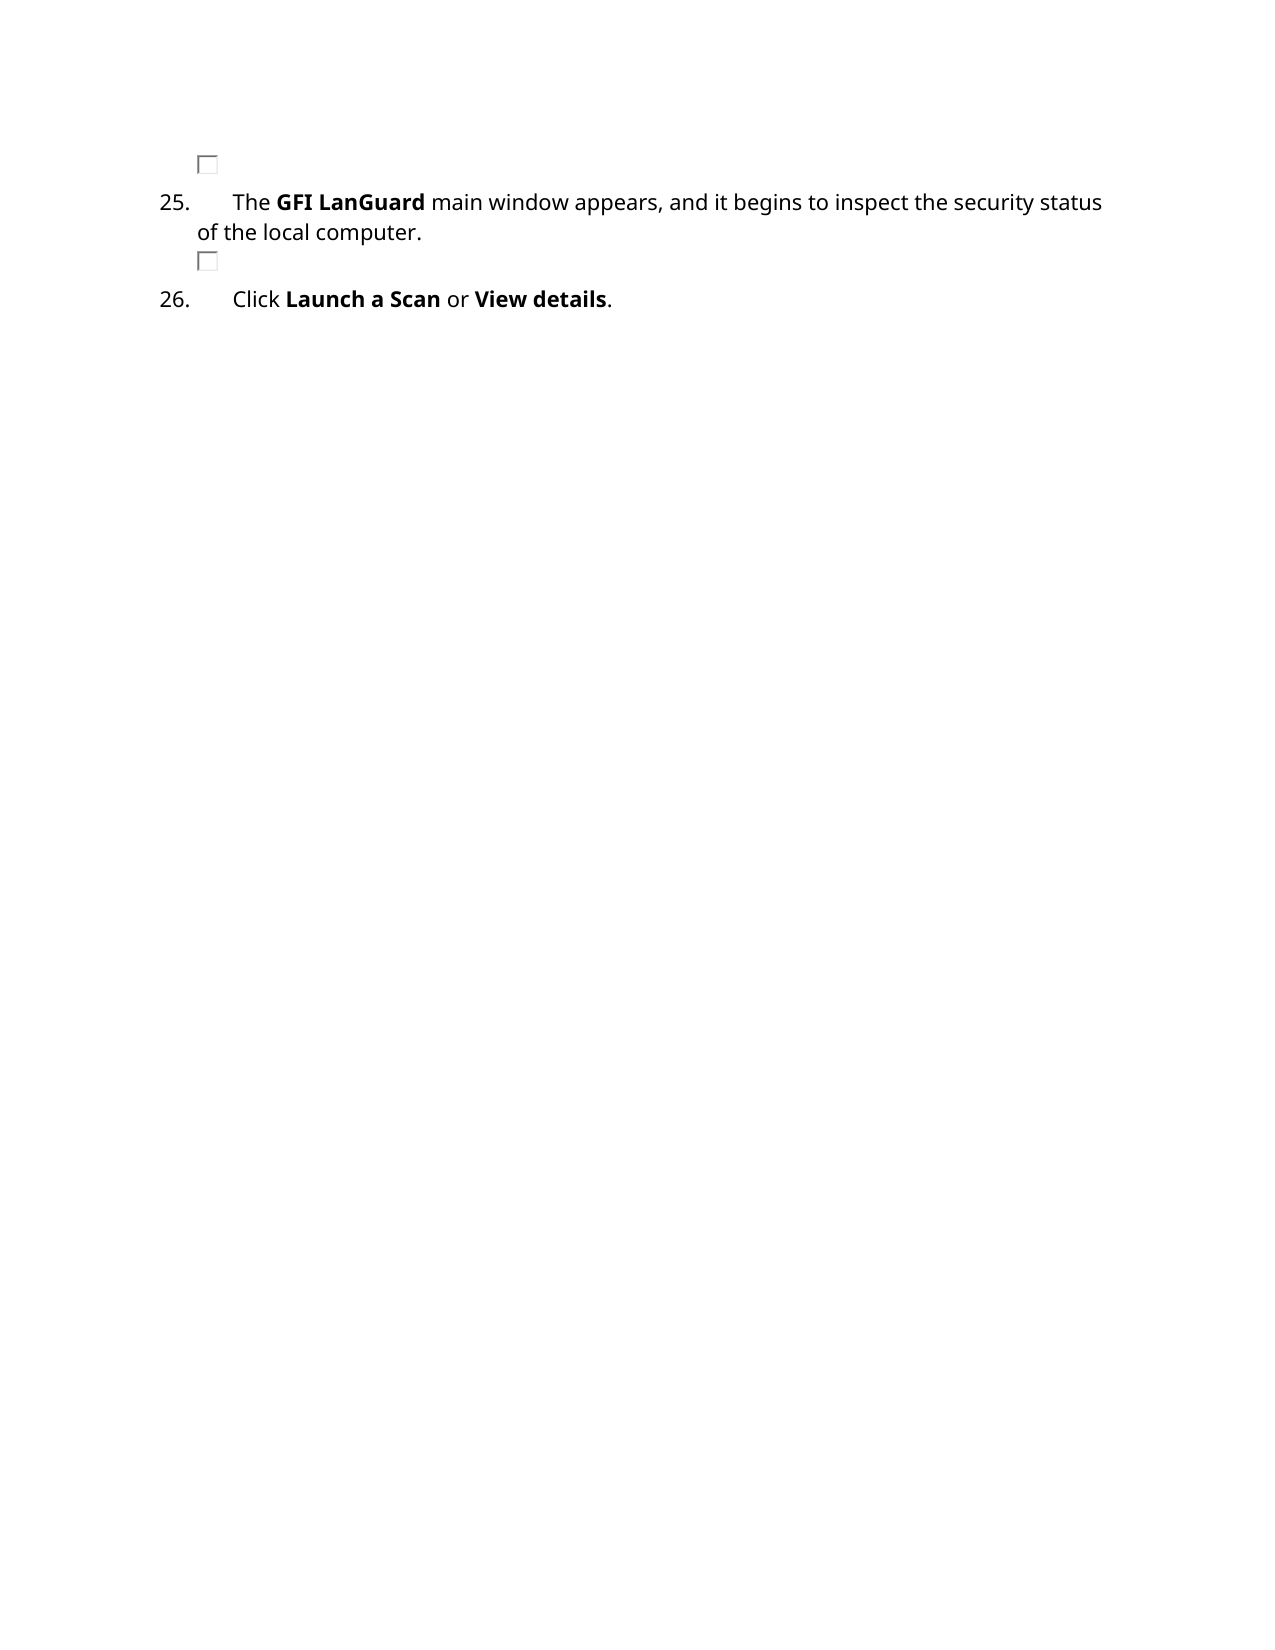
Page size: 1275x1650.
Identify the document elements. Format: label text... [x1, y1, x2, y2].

list The GFI LanGuard main window appears, and it begins to inspect the security status of the local computer. [159, 150, 1125, 247]
list Click Launch a Scan or View details. [159, 247, 1125, 313]
